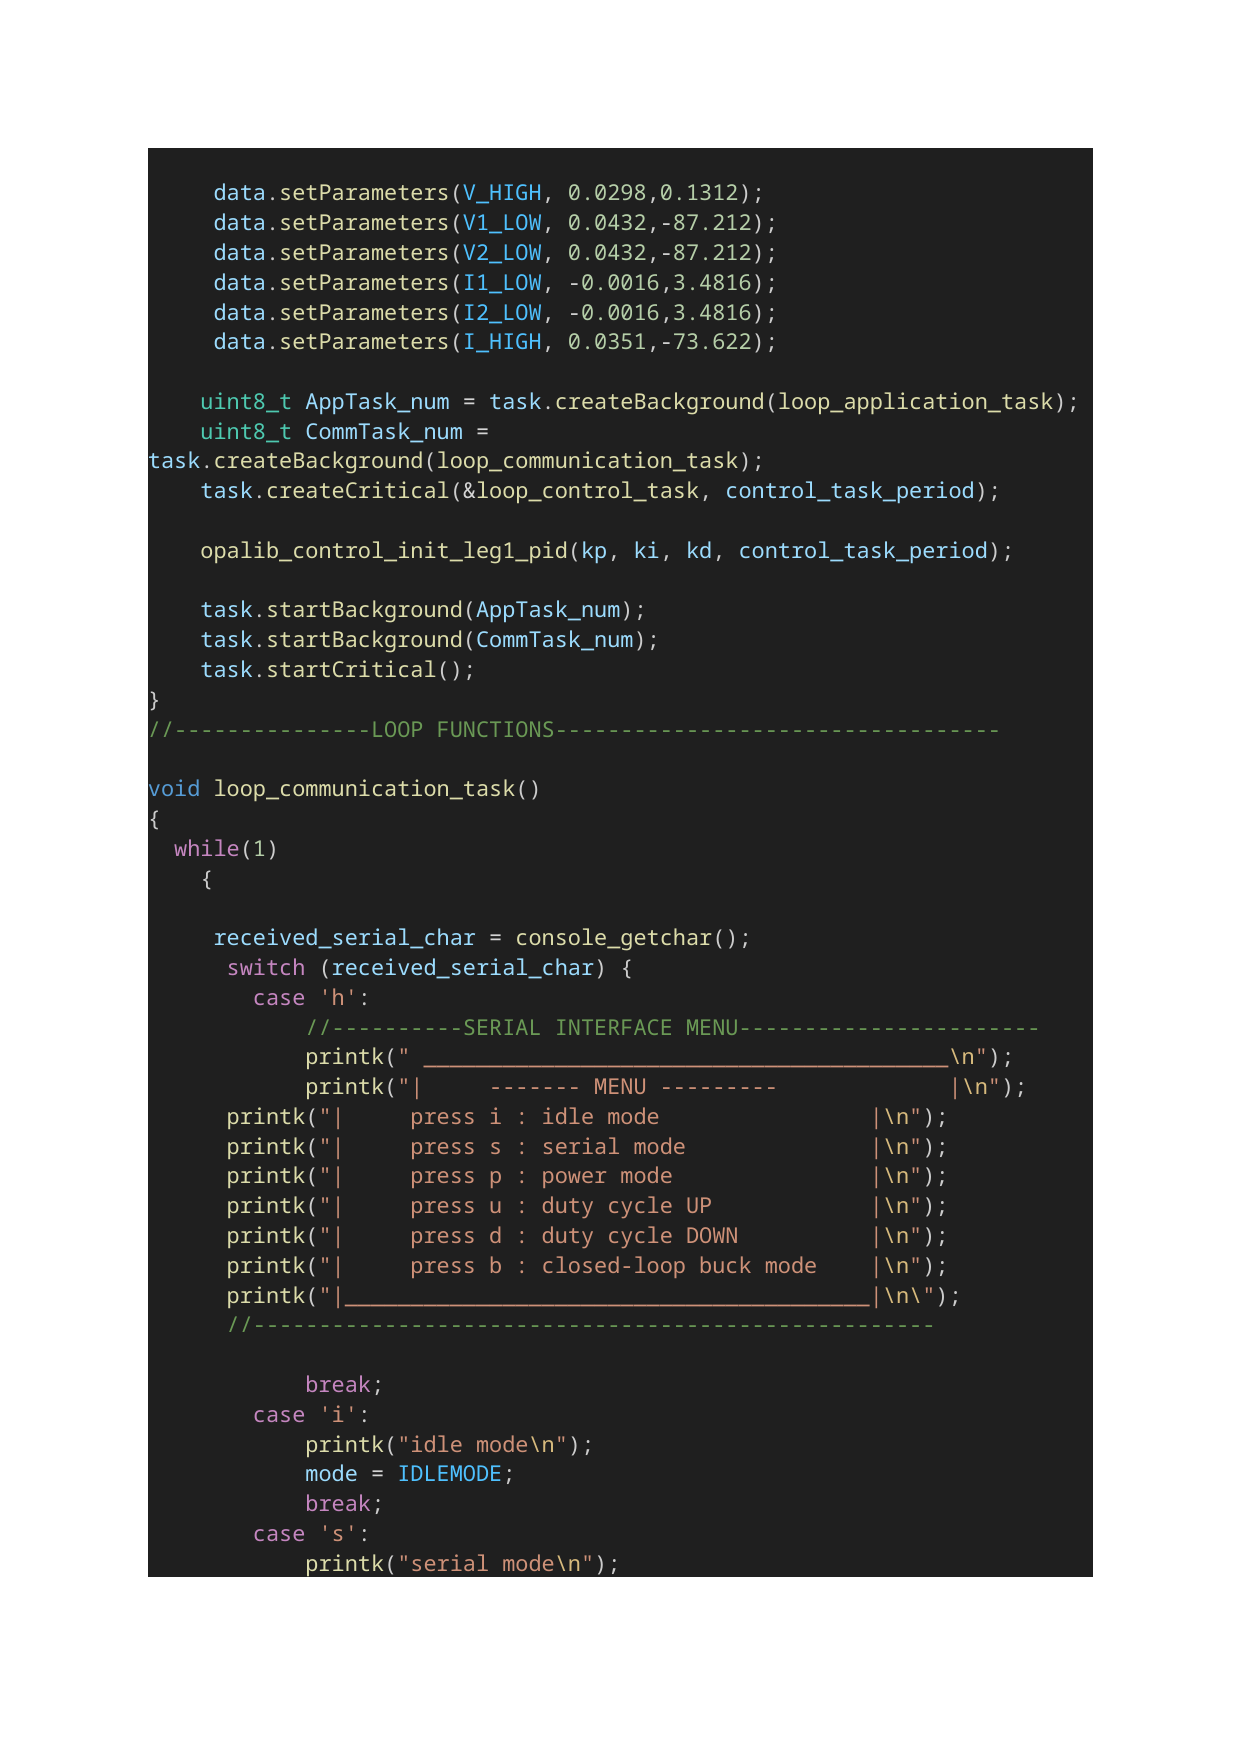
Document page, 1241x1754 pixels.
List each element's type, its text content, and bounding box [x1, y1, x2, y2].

text task.createCritical(&loop_control_task, control_task_period); [148, 475, 1093, 505]
text switch (received_serial_char) { [148, 952, 1093, 982]
text mode = IDLEMODE; [148, 1458, 1093, 1488]
text void loop_communication_task() [148, 773, 1093, 803]
text break; [148, 1488, 1093, 1518]
text break; [148, 1369, 1093, 1399]
text task.startBackground(AppTask_num); [148, 594, 1093, 624]
text case 'h': [148, 982, 1093, 1011]
text printk("|________________________________________|\n\"); [148, 1279, 1093, 1309]
text printk("| press i : idle mode |\n"); [148, 1101, 1093, 1131]
text //----------SERIAL INTERFACE MENU----------------------- [148, 1011, 1093, 1041]
text //---------------LOOP FUNCTIONS---------------------------------- [148, 713, 1093, 743]
text case 's': [148, 1518, 1093, 1548]
text data.setParameters(V1_LOW, 0.0432,-87.212); [148, 207, 1093, 237]
text printk("| press b : closed-loop buck mode |\n"); [148, 1250, 1093, 1279]
text uint8_t AppTask_num = task.createBackground(loop_application_task); [148, 386, 1093, 416]
text case 'i': [148, 1399, 1093, 1428]
text printk(" ________________________________________\n"); [148, 1041, 1093, 1071]
text data.setParameters(V_HIGH, 0.0298,0.1312); [148, 177, 1093, 207]
text printk("| press s : serial mode |\n"); [148, 1131, 1093, 1160]
text data.setParameters(V2_LOW, 0.0432,-87.212); [148, 237, 1093, 267]
text uint8_t CommTask_num = task.createBackground(loop_communication_task); [148, 416, 1093, 475]
text data.setParameters(I1_LOW, -0.0016,3.4816); [148, 267, 1093, 296]
text data.setParameters(I_HIGH, 0.0351,-73.622); [148, 326, 1093, 356]
text received_serial_char = console_getchar(); [148, 922, 1093, 952]
text printk("| press p : power mode |\n"); [148, 1160, 1093, 1190]
text printk("| press d : duty cycle DOWN |\n"); [148, 1220, 1093, 1250]
text data.setParameters(I2_LOW, -0.0016,3.4816); [148, 296, 1093, 326]
text printk("serial mode\n"); [148, 1548, 1093, 1577]
text printk("| press u : duty cycle UP |\n"); [148, 1190, 1093, 1220]
text while(1) [148, 833, 1093, 862]
text opalib_control_init_leg1_pid(kp, ki, kd, control_task_period); [148, 535, 1093, 564]
text task.startBackground(CommTask_num); [148, 624, 1093, 654]
text //---------------------------------------------------- [148, 1309, 1093, 1339]
text { [148, 803, 1093, 833]
text } [148, 684, 1093, 713]
text printk("| ------- MENU --------- |\n"); [148, 1071, 1093, 1101]
text task.startCritical(); [148, 654, 1093, 684]
text printk("idle mode\n"); [148, 1428, 1093, 1458]
text { [148, 862, 1093, 892]
